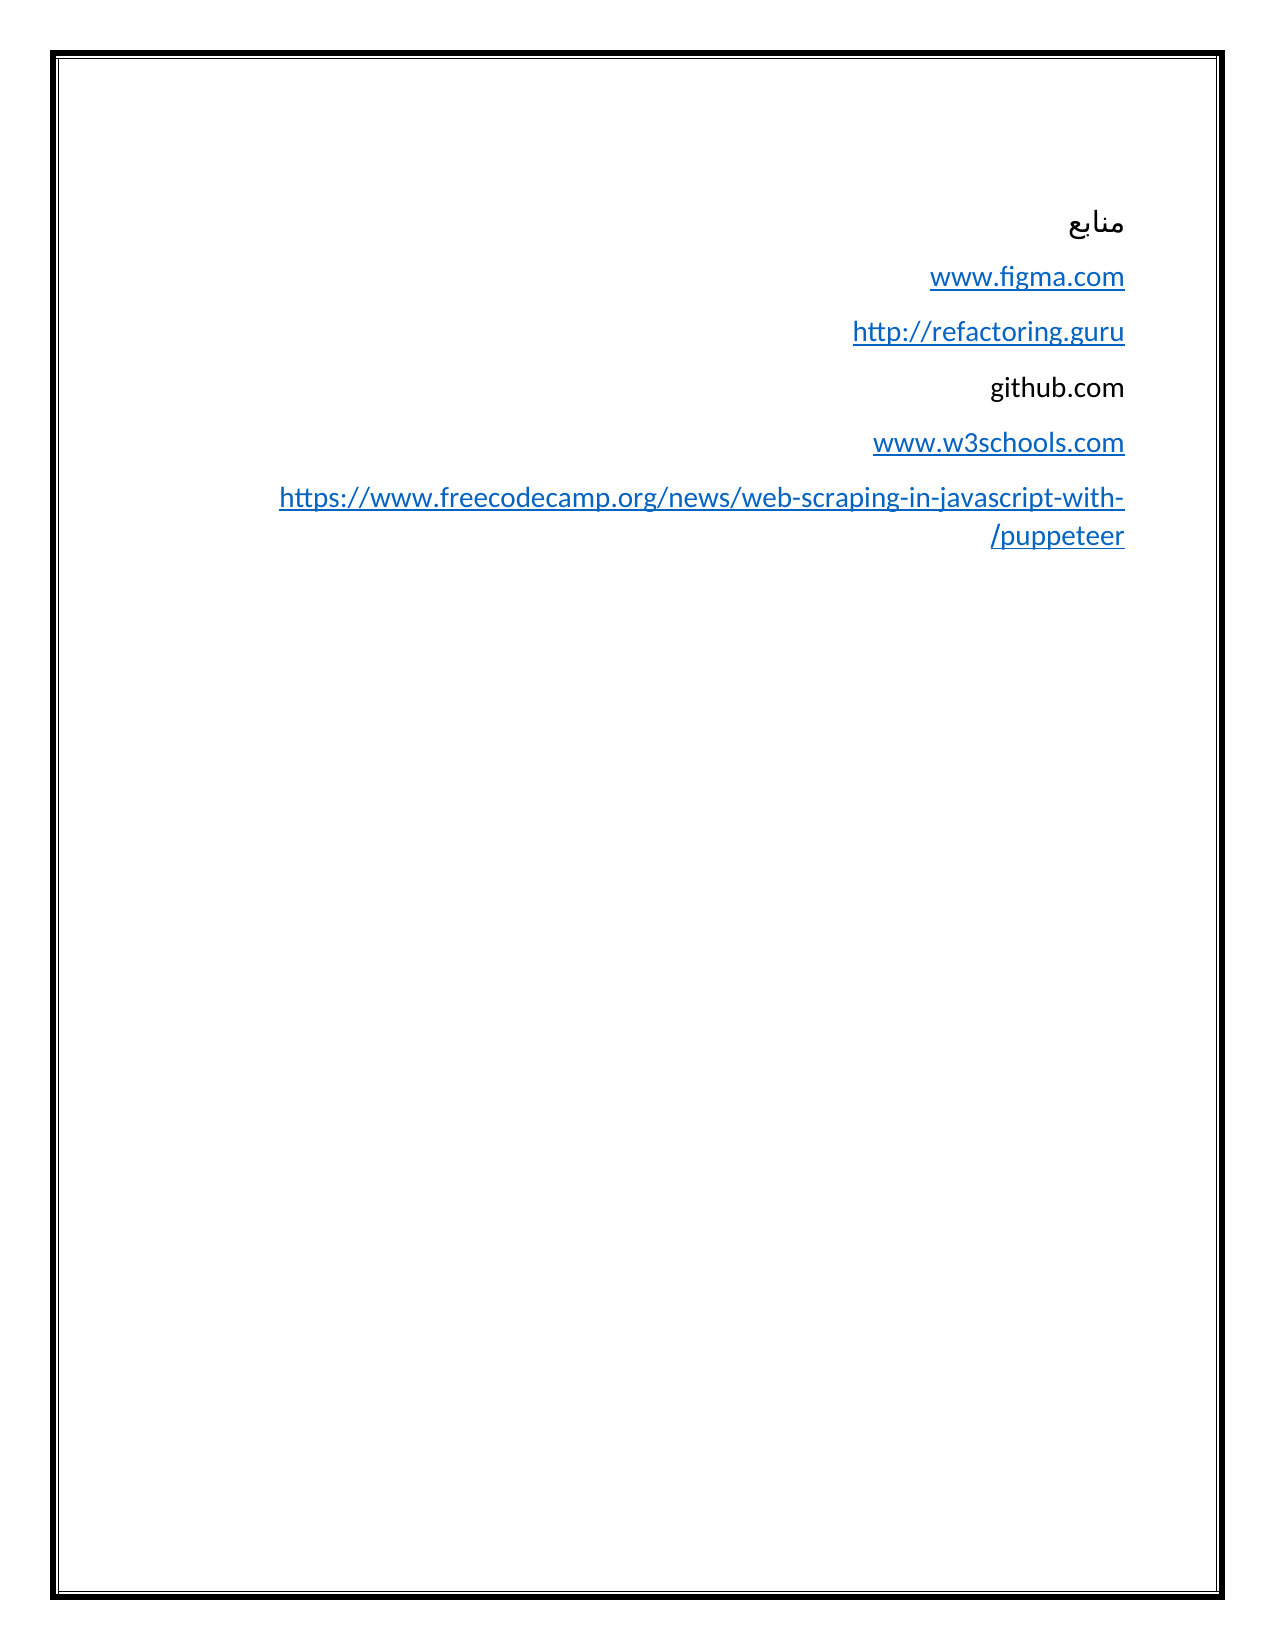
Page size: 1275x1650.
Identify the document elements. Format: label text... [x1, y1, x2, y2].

text منابع [150, 205, 1125, 239]
text github.com [150, 369, 1125, 404]
text www.figma.com [150, 258, 1125, 294]
text http://refactoring.guru [150, 313, 1125, 349]
text https://www.freecodecamp.org/news/web-scraping-in-javascript-with-puppeteer/ [150, 479, 1125, 553]
text www.w3schools.com [150, 424, 1125, 459]
